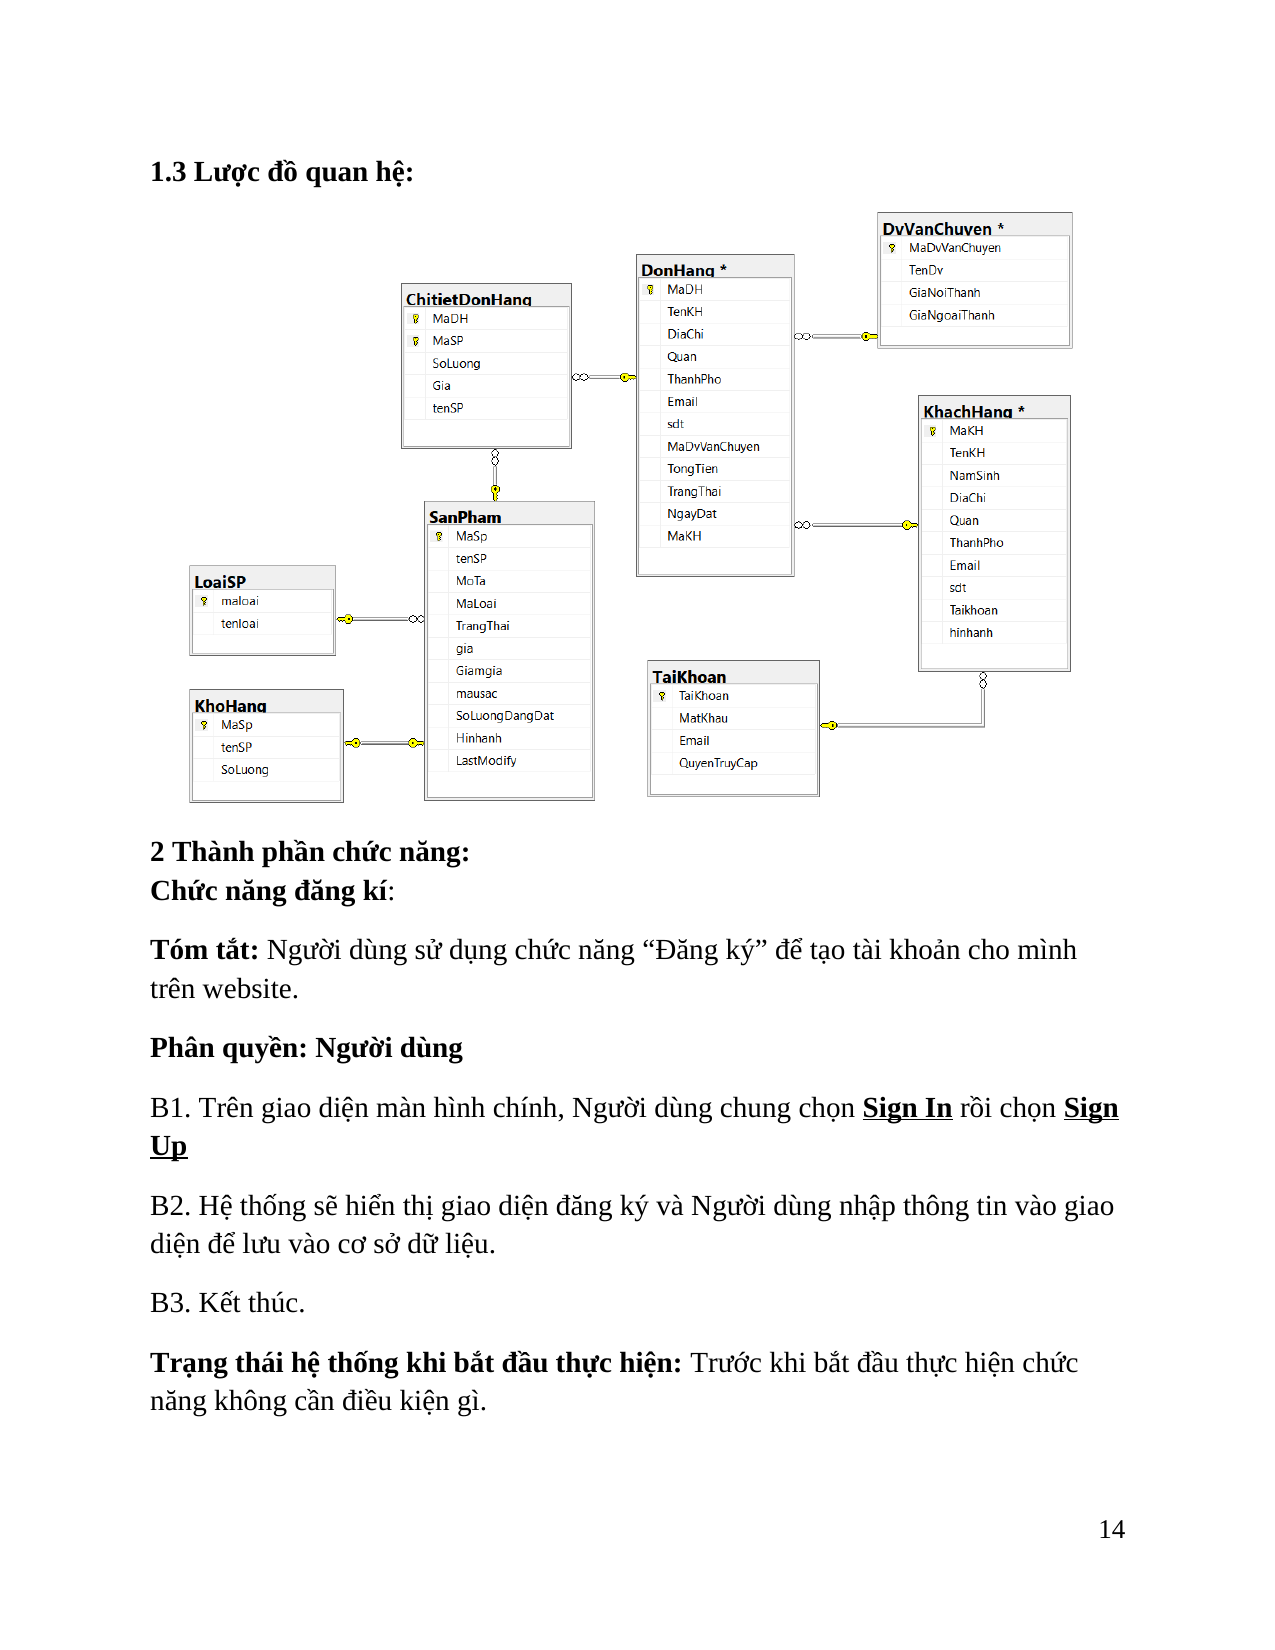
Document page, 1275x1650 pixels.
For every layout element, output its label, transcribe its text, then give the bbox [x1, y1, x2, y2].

text Chức năng đăng kí: [150, 873, 1125, 907]
text B2. Hệ thống sẽ hiển thị giao diện đăng ký và Người dùng nhập thông tin vào giao diện để lưu vào cơ sở dữ liệu. [150, 1188, 1125, 1260]
text B1. Trên giao diện màn hình chính, Người dùng chung chọn Sign In rồi chọn Sign Up [150, 1090, 1125, 1162]
subtitle 1.3 Lược đồ quan hệ: [150, 154, 1125, 188]
text Trạng thái hệ thống khi bắt đầu thực hiện: Trước khi bắt đầu thực hiện chức năng không cần điều kiện gì. [150, 1345, 1125, 1417]
picture [150, 196, 1125, 826]
subtitle 2 Thành phần chức năng: [150, 834, 1125, 868]
text Phân quyền: Người dùng [150, 1030, 1125, 1064]
text Tóm tắt: Người dùng sử dụng chức năng “Đăng ký” để tạo tài khoản cho mình trên website. [150, 932, 1125, 1004]
text B3. Kết thúc. [150, 1286, 1125, 1319]
